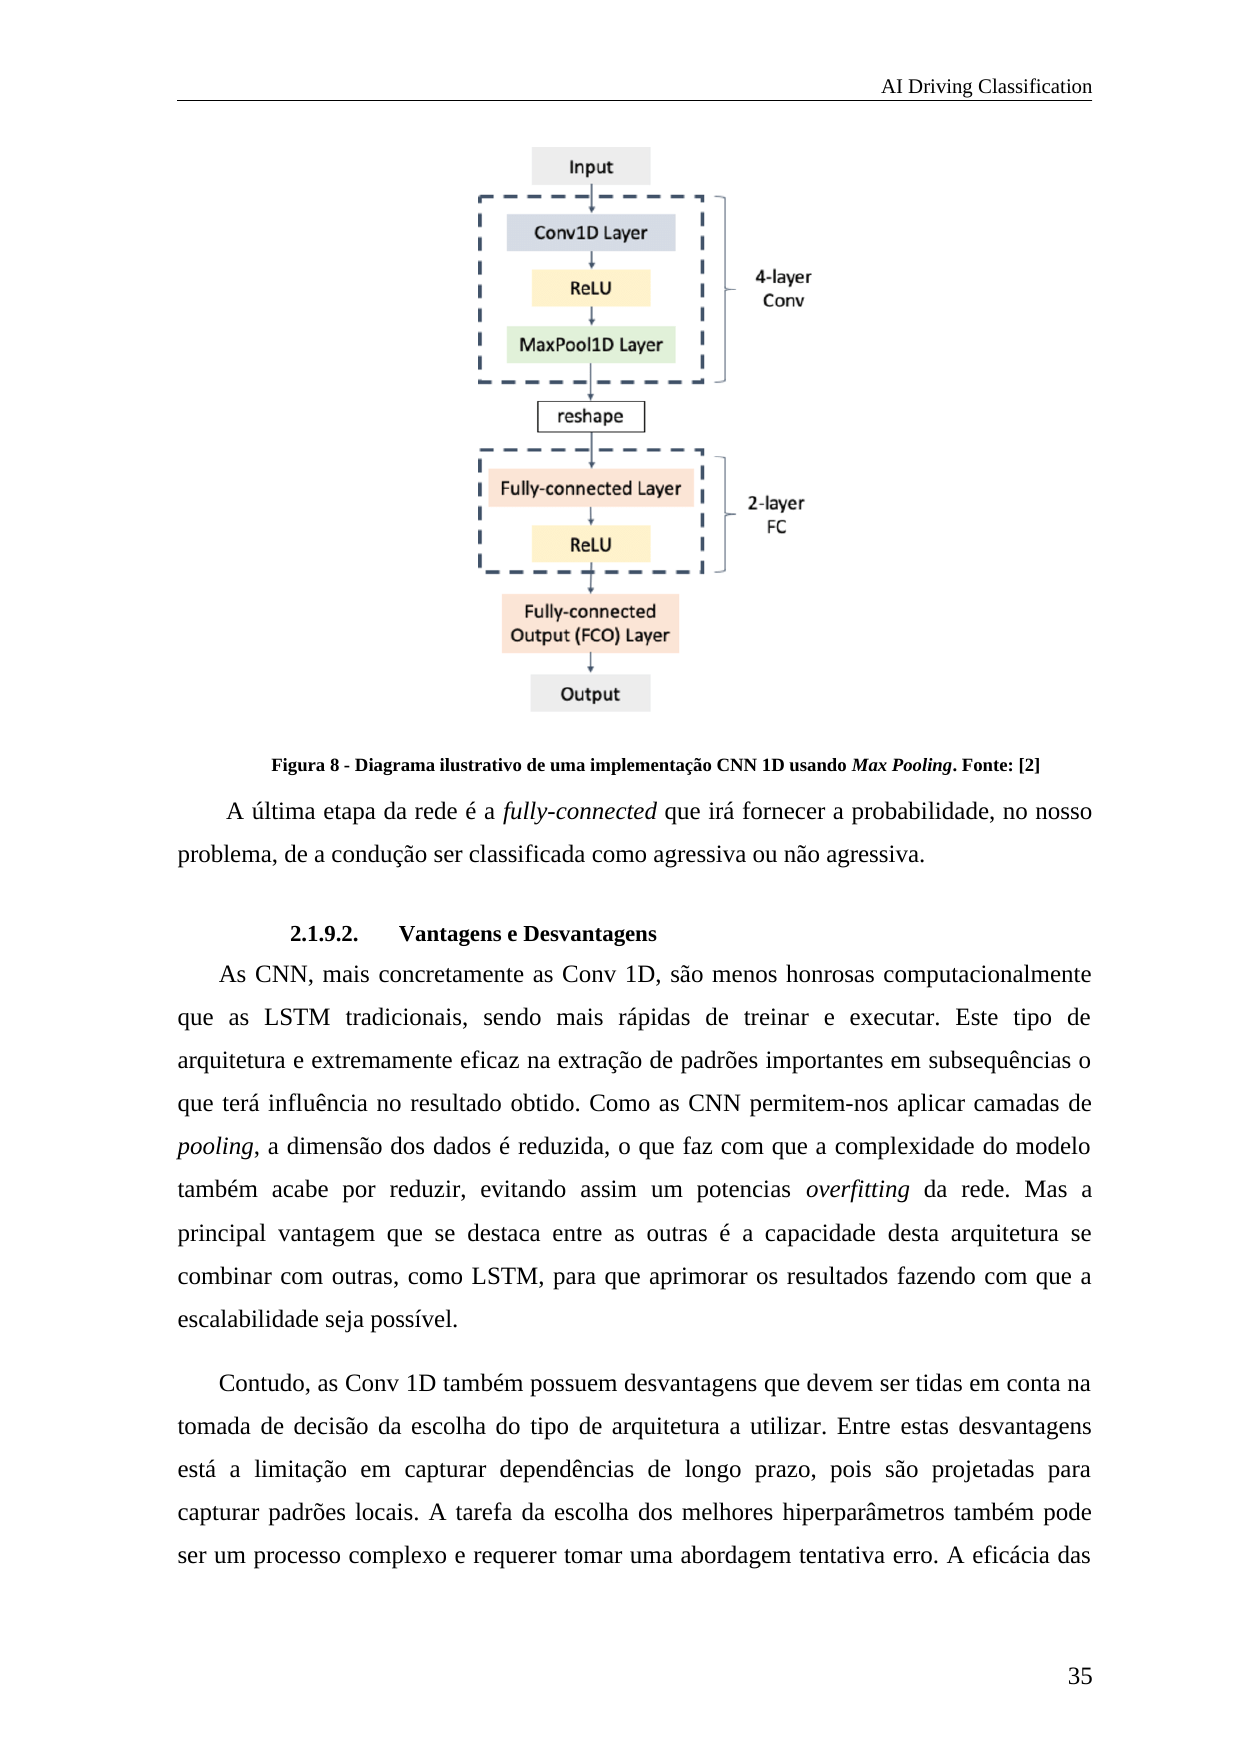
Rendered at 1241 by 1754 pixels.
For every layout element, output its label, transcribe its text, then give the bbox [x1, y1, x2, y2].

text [177, 1368, 1092, 1569]
text As CNN, mais concretamente as Conv 1D, são menos honrosas computacionalmente que as LSTM tradicionais, sendo mais rápidas de treinar e executar. Este tipo de arquitetura e extremamente eficaz na extração de padrões importantes em subsequências o que terá influência no resultado obtido. Como as CNN permitem-nos aplicar camadas de pooling, a dimensão dos dados é reduzida, o que faz com que a complexidade do modelo também acabe por reduzir, evitando assim um potencias overfitting da rede. Mas a principal vantagem que se destaca entre as outras é a capacidade desta arquitetura se combinar com outras, como LSTM, para que aprimorar os resultados fazendo com que a escalabilidade seja possível. [177, 959, 1092, 1333]
text Figura 8 - Diagrama ilustrativo de uma implementação CNN 1D usando Max Pooling. Fonte: [177, 754, 1092, 775]
text A última etapa da rede é a fully-connected que irá fornecer a probabilidade, no nosso problema, de a condução ser classificada como agressiva ou não agressiva. [177, 796, 1092, 868]
subtitle Vantagens e Desvantagens [290, 920, 1092, 946]
picture [477, 147, 834, 719]
